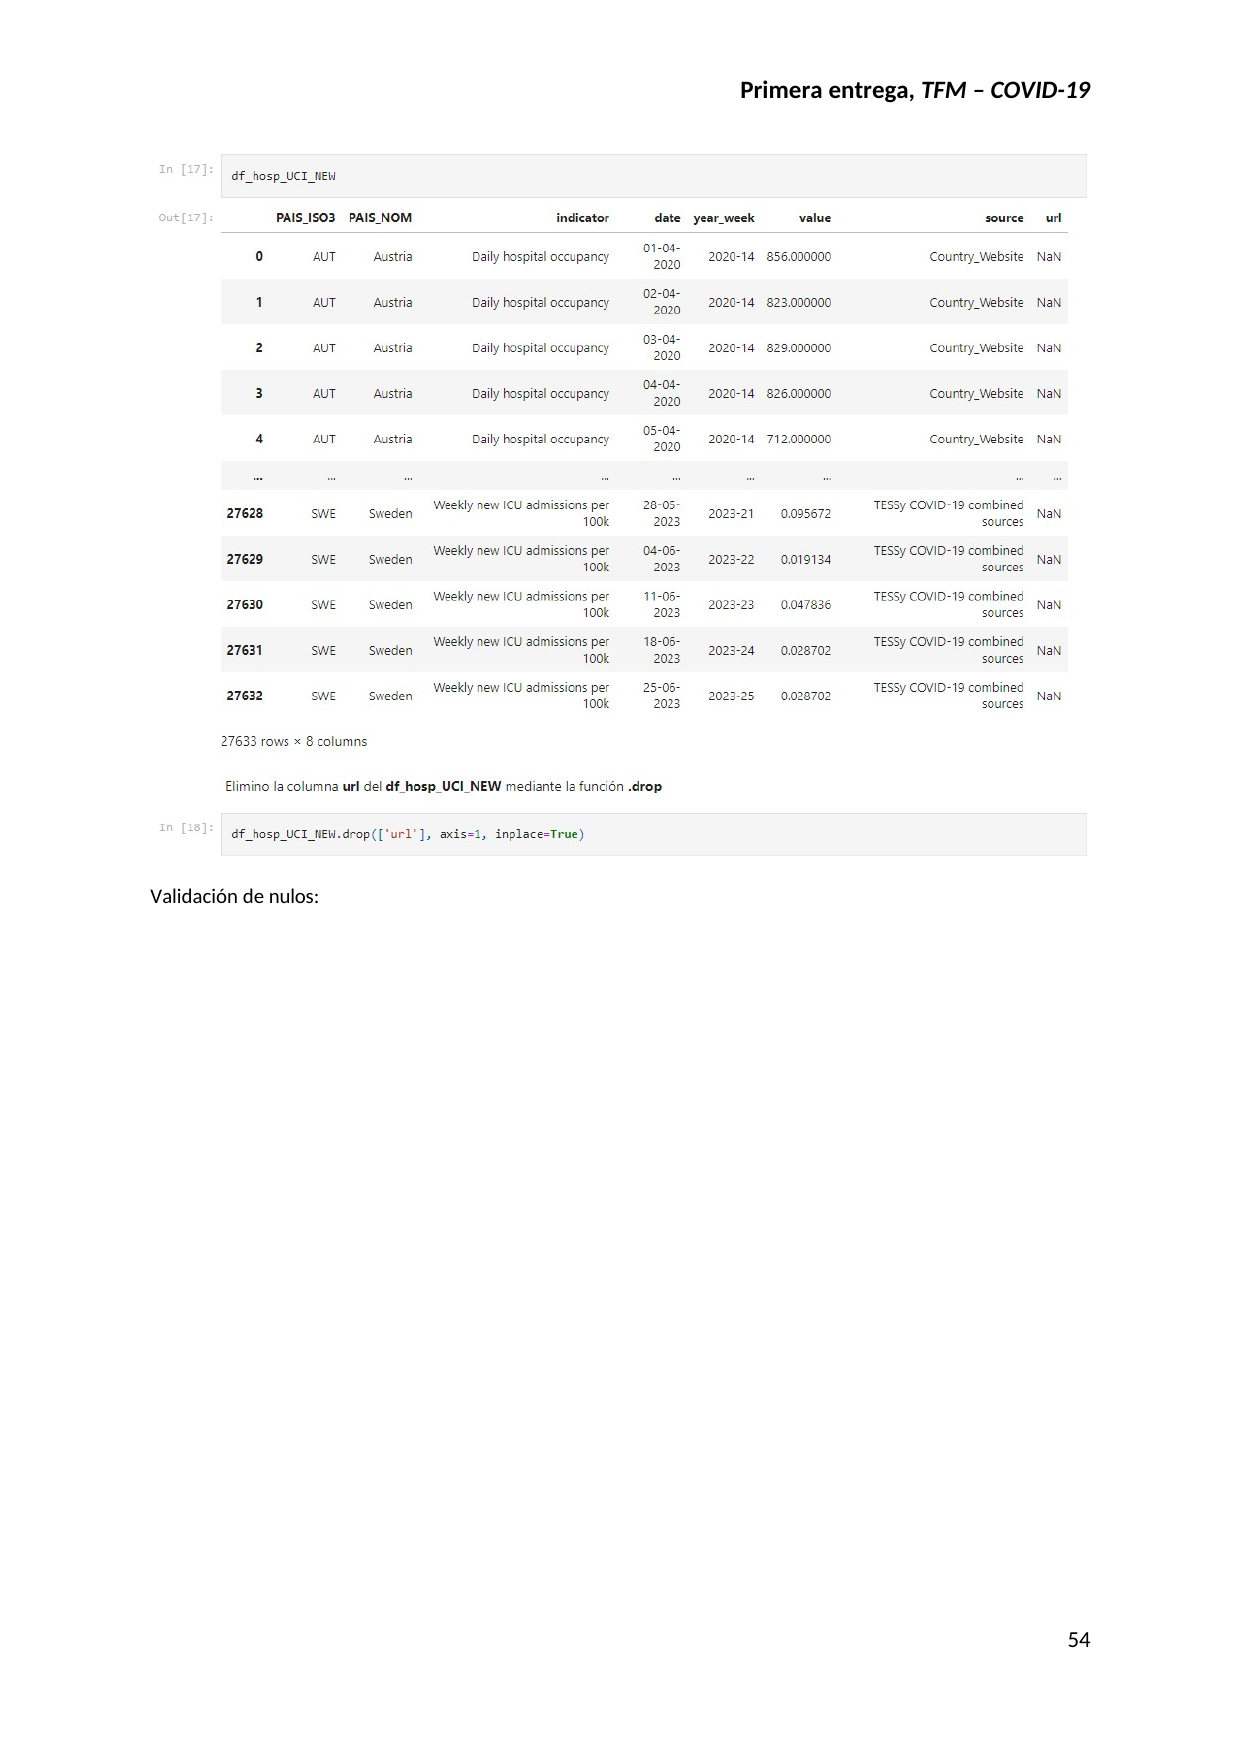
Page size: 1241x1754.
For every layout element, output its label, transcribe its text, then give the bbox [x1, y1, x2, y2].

picture [158, 154, 1087, 856]
text Validación de nulos: [150, 884, 1169, 909]
